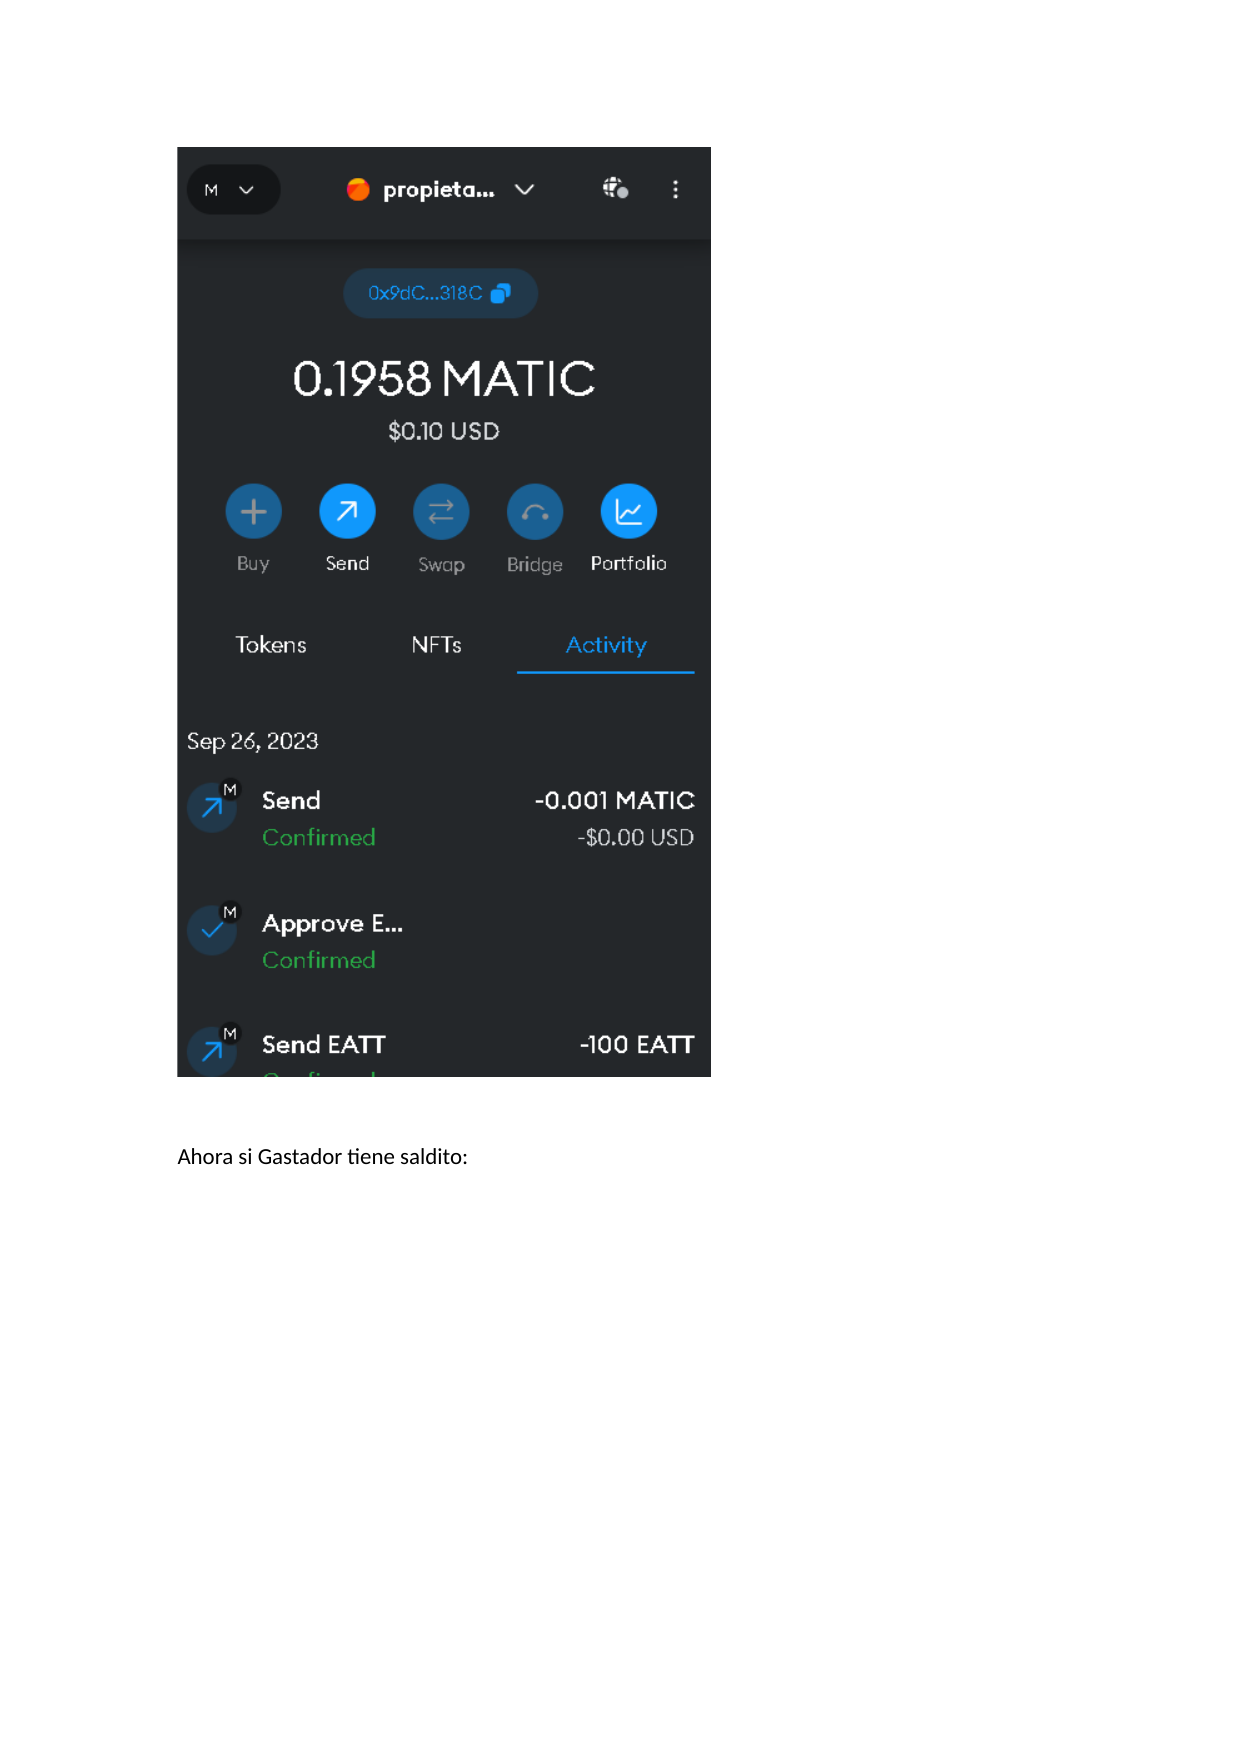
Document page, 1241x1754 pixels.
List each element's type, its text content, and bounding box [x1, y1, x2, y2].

picture [177, 147, 711, 1077]
text Ahora si Gastador tiene saldito: [177, 1142, 1137, 1170]
